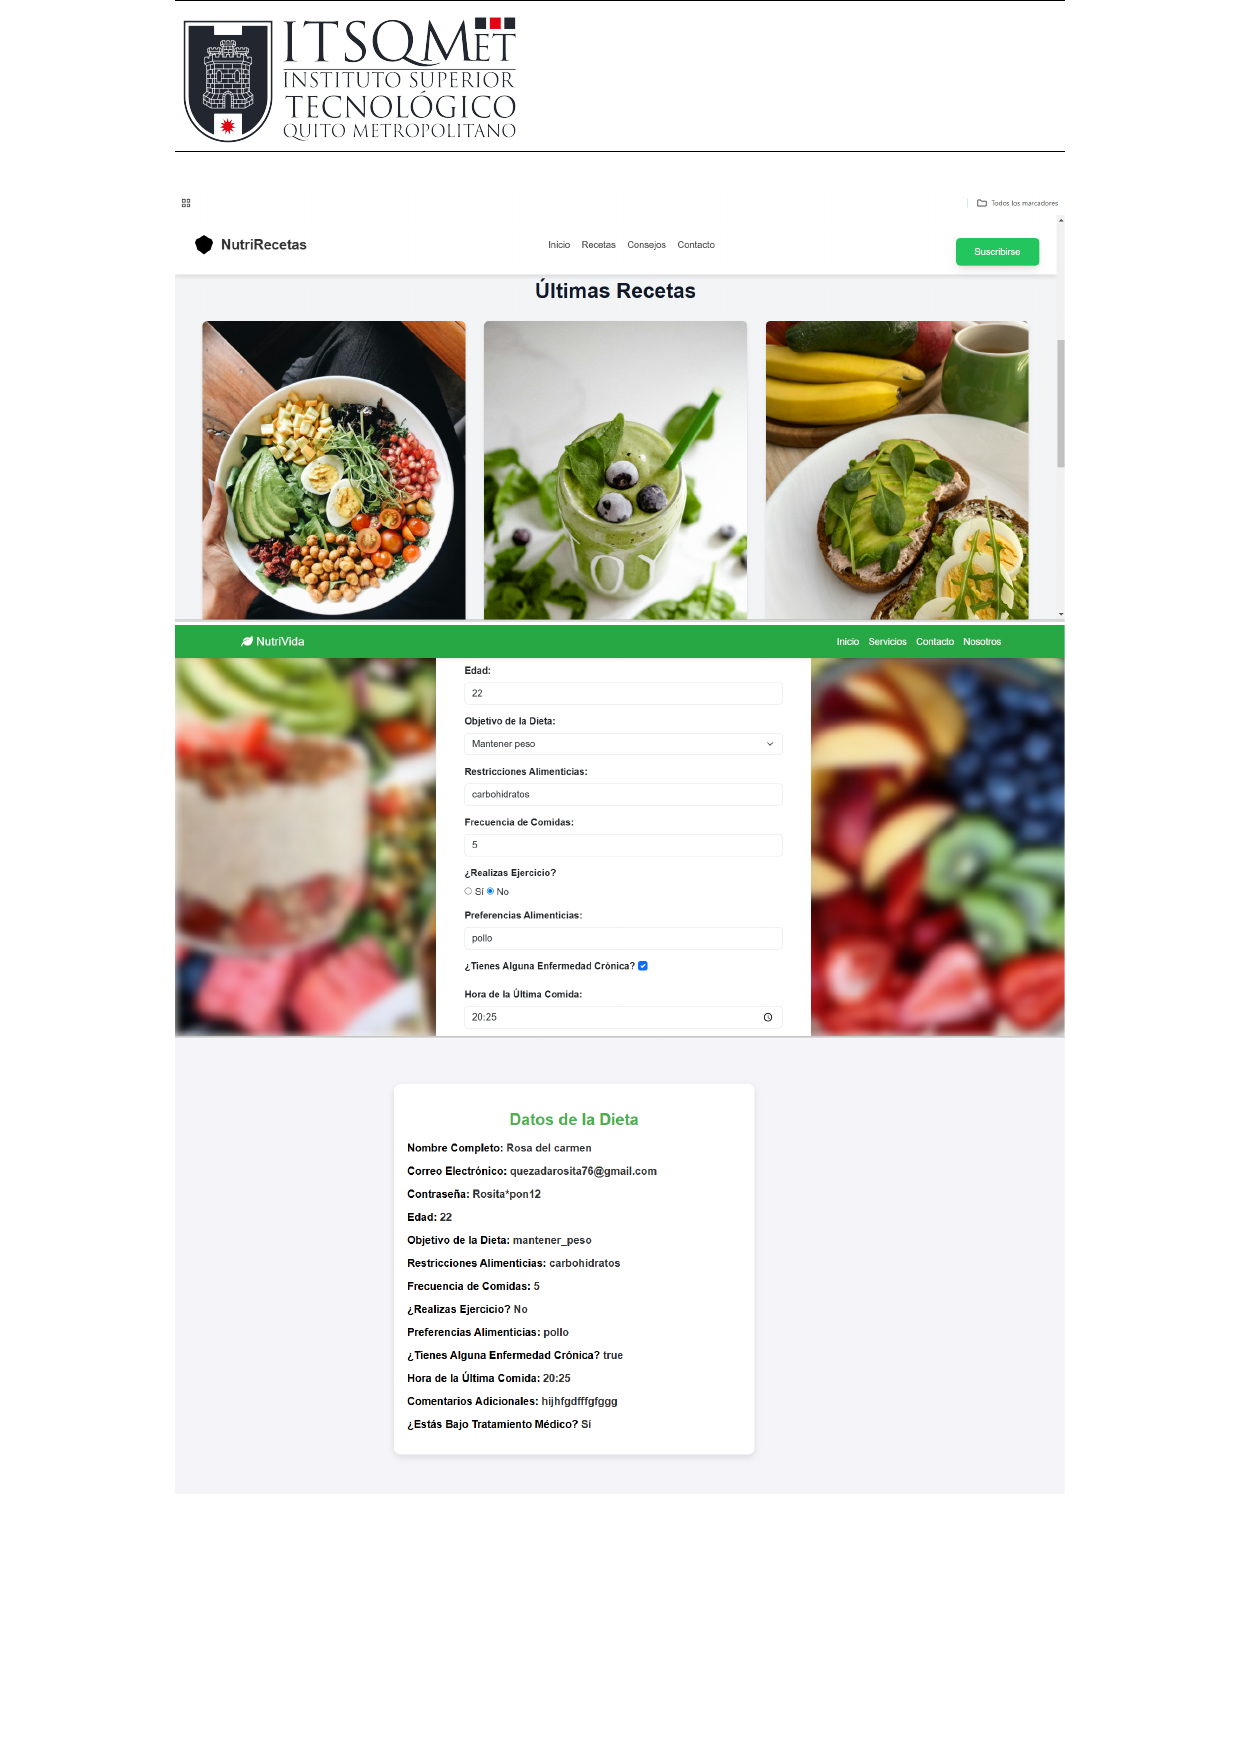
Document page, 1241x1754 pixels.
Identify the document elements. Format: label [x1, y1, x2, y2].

picture [175, 3, 534, 150]
picture [175, 192, 1065, 1494]
